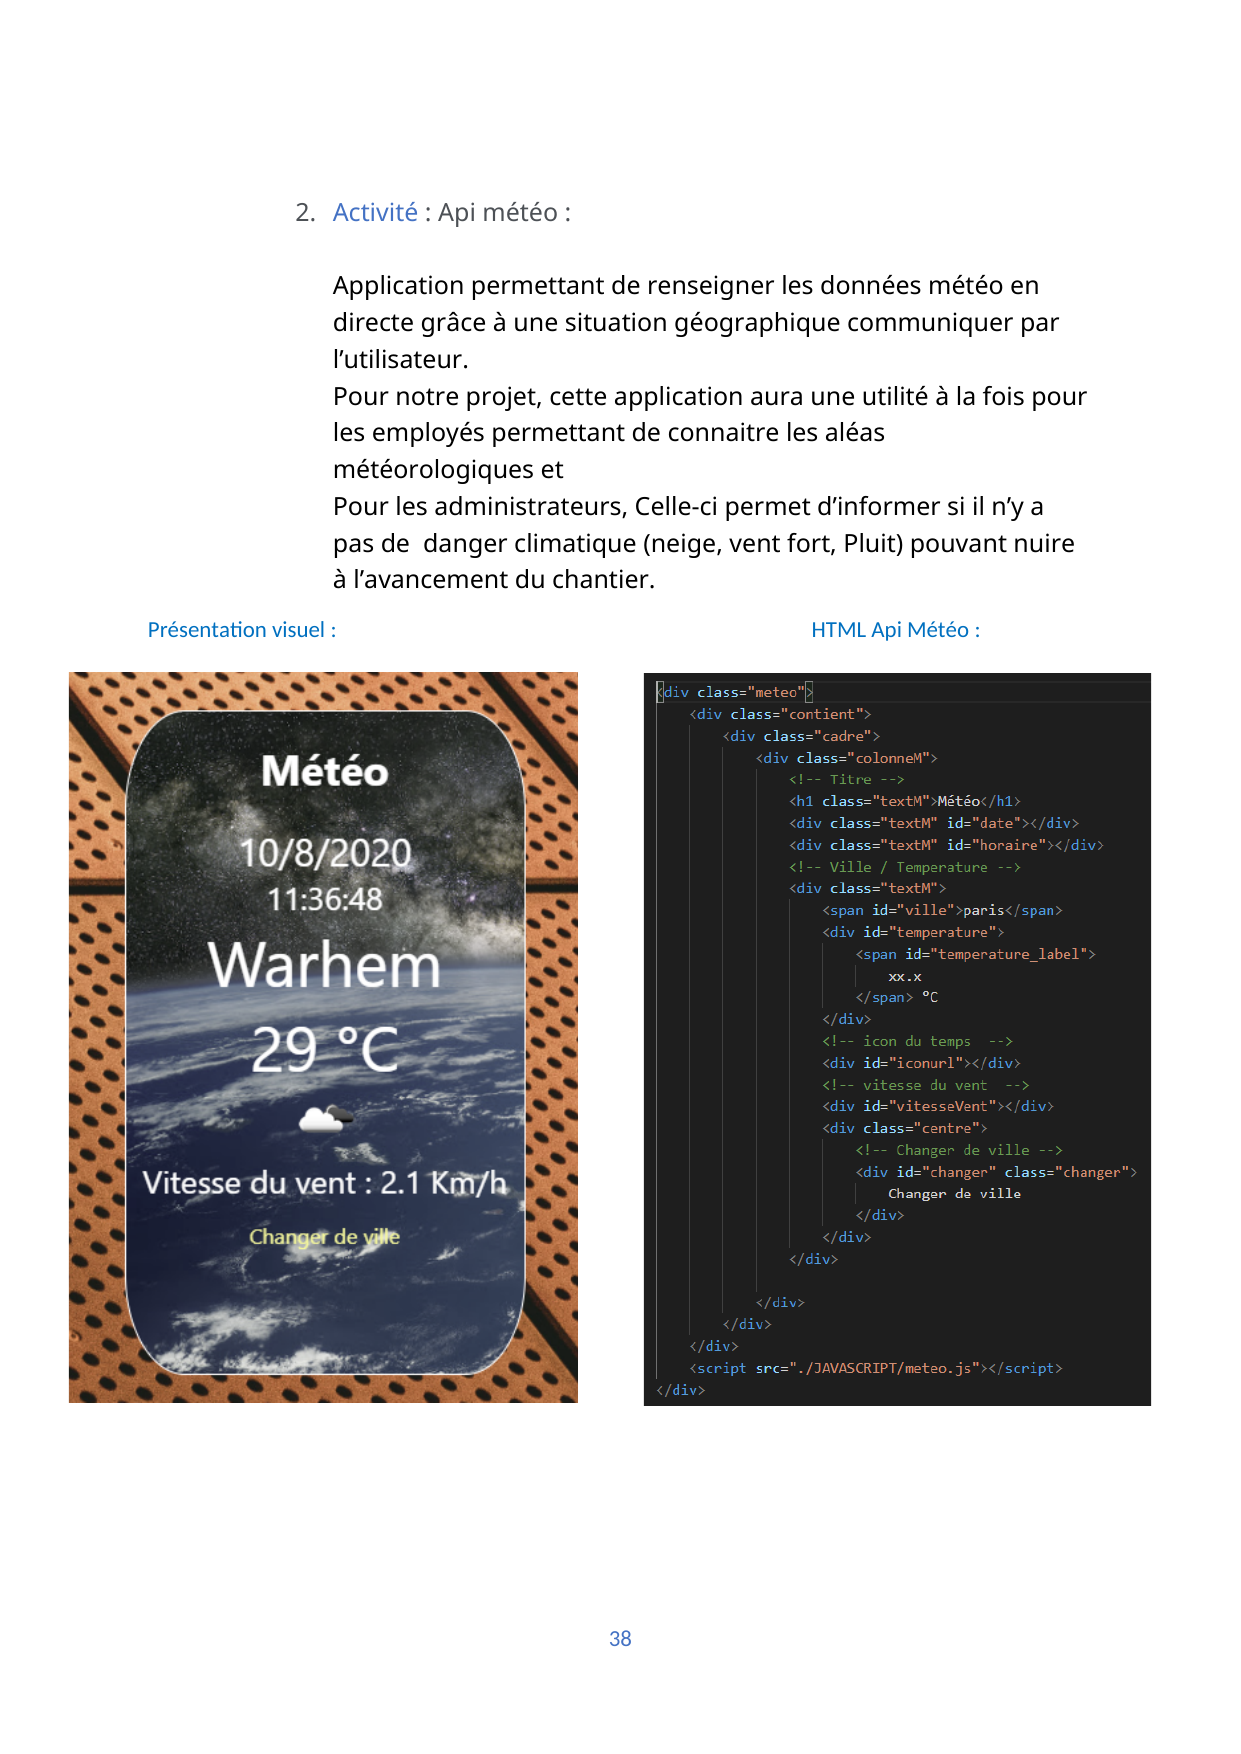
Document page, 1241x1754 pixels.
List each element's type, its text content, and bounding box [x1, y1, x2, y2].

text Présentation visuel : HTML Api Météo : [148, 616, 342, 644]
picture [68, 672, 578, 1403]
text Présentation visuel : HTML Api Météo : [811, 616, 1093, 644]
picture [643, 673, 1152, 1406]
list Activité : Api météo : [295, 194, 1093, 228]
list Pour notre projet, cette application aura une utilité à la fois pour les employés permettant de connaitre les aléas météorologiques et [333, 378, 1093, 486]
list Pour les administrateurs, Celle-ci permet d’informer si il n’y a pas de danger climatique (neige, vent fort, Pluit) pouvant nuire à l’avancement du chantier. [333, 489, 1093, 596]
list Application permettant de renseigner les données météo en directe grâce à une situation géographique communiquer par l’utilisateur. [333, 268, 1093, 376]
